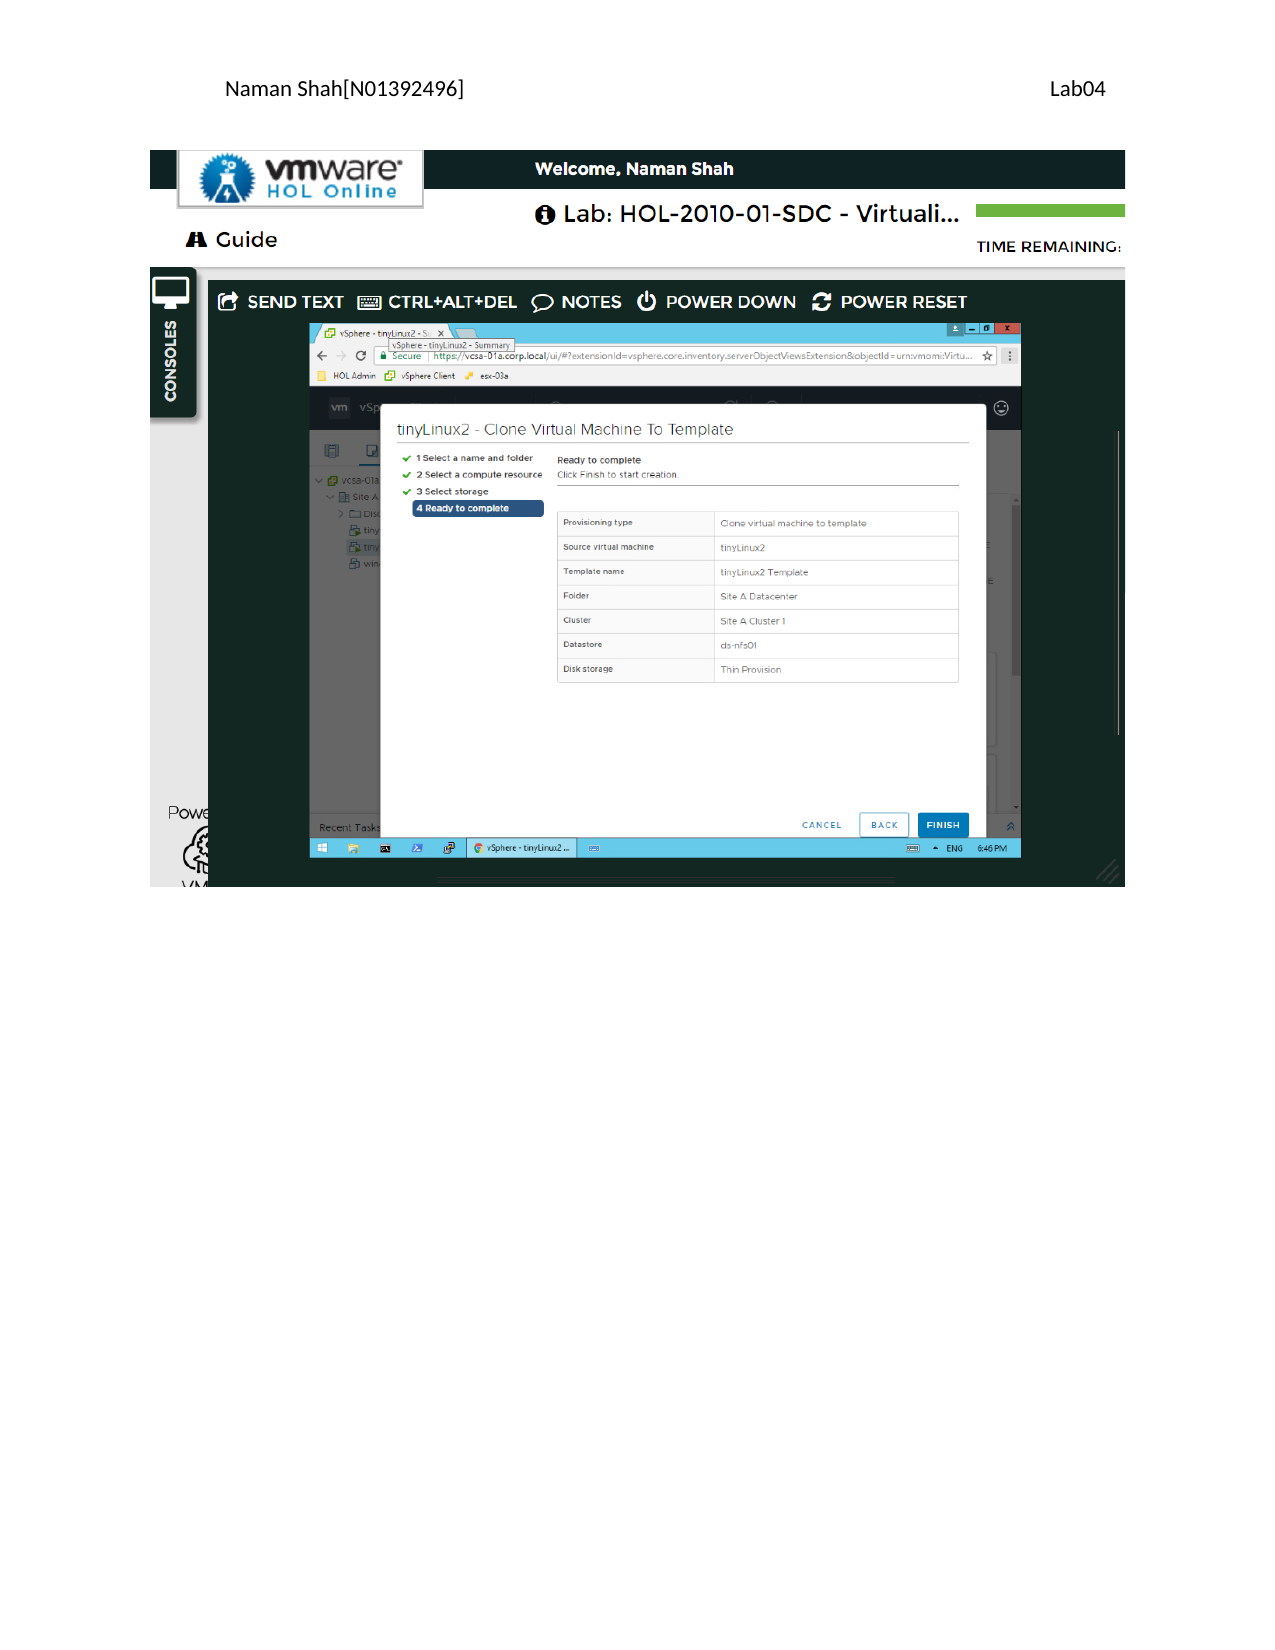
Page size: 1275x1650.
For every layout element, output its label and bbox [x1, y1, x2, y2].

picture [150, 150, 1125, 887]
